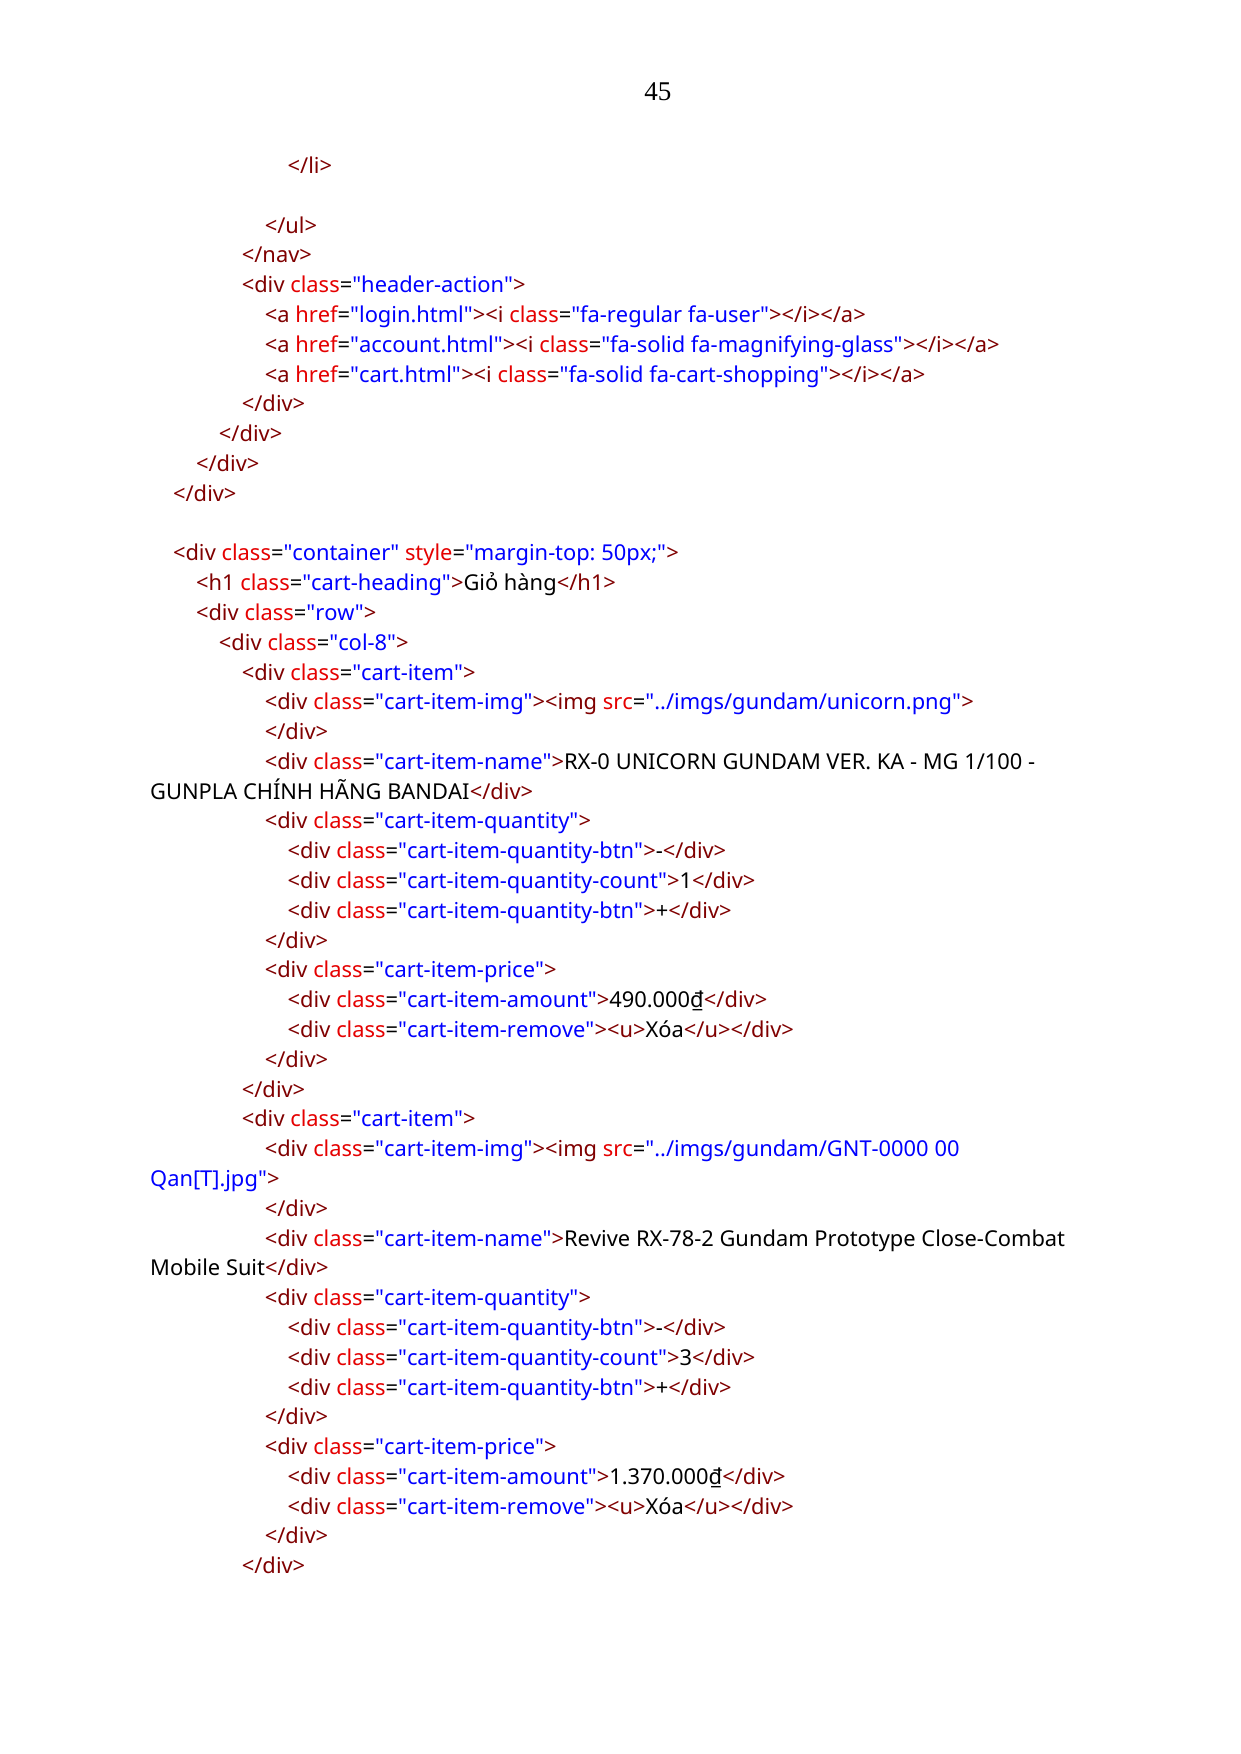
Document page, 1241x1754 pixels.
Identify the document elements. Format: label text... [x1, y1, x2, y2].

text </div> [150, 1073, 1090, 1103]
text <div class="cart-item-quantity"> [150, 1282, 1090, 1312]
text <div class="cart-item-remove"><u>Xóa</u></div> [150, 1491, 1090, 1520]
text </div> [150, 418, 1090, 448]
text <div class="cart-item-quantity"> [150, 805, 1090, 835]
text <div class="cart-item-quantity-btn">+</div> [150, 1371, 1090, 1401]
text </li> [150, 150, 1090, 180]
text <div class="row"> [150, 597, 1090, 627]
text </ul> [150, 209, 1090, 239]
text <div class="cart-item-amount">1.370.000₫</div> [150, 1461, 1090, 1491]
text <div class="cart-item"> [150, 1103, 1090, 1133]
text </nav> [150, 239, 1090, 269]
text <a href="cart.html"><i class="fa-solid fa-cart-shopping"></i></a> [150, 358, 1090, 388]
text <a href="login.html"><i class="fa-regular fa-user"></i></a> [150, 299, 1090, 329]
text <div class="cart-item-quantity-btn">-</div> [150, 1312, 1090, 1342]
text </div> [150, 716, 1090, 746]
text </div> [150, 1401, 1090, 1431]
text <div class="cart-item-quantity-btn">+</div> [150, 895, 1090, 924]
text <div class="cart-item-quantity-btn">-</div> [150, 835, 1090, 865]
text </div> [150, 1044, 1090, 1073]
text <div class="cart-item-amount">490.000₫</div> [150, 984, 1090, 1014]
text <h1 class="cart-heading">Giỏ hàng</h1> [150, 567, 1090, 597]
text </div> [150, 388, 1090, 418]
text </div> [150, 478, 1090, 507]
text <div class="cart-item-img"><img src="../imgs/gundam/GNT-0000 00 Qan[T].jpg"> [150, 1133, 1090, 1193]
text <div class="cart-item-img"><img src="../imgs/gundam/unicorn.png"> [150, 686, 1090, 716]
text <div class="cart-item-price"> [150, 1431, 1090, 1461]
text <div class="cart-item-quantity-count">3</div> [150, 1342, 1090, 1371]
text <div class="col-8"> [150, 627, 1090, 656]
text <div class="cart-item-name">Revive RX-78-2 Gundam Prototype Close-Combat Mobile Suit</div> [150, 1222, 1090, 1282]
text <div class="container" style="margin-top: 50px;"> [150, 537, 1090, 567]
text </div> [150, 1193, 1090, 1222]
text </div> [150, 448, 1090, 478]
text </div> [150, 1550, 1090, 1580]
text <div class="cart-item-price"> [150, 954, 1090, 984]
text <div class="cart-item-name">RX-0 UNICORN GUNDAM VER. KA - MG 1/100 - GUNPLA CHÍNH HÃNG BANDAI</div> [150, 746, 1090, 805]
text <div class="header-action"> [150, 269, 1090, 299]
text <div class="cart-item-quantity-count">1</div> [150, 865, 1090, 895]
text <a href="account.html"><i class="fa-solid fa-magnifying-glass"></i></a> [150, 329, 1090, 358]
text </div> [150, 1520, 1090, 1550]
text </div> [150, 924, 1090, 954]
text <div class="cart-item-remove"><u>Xóa</u></div> [150, 1014, 1090, 1044]
text <div class="cart-item"> [150, 656, 1090, 686]
